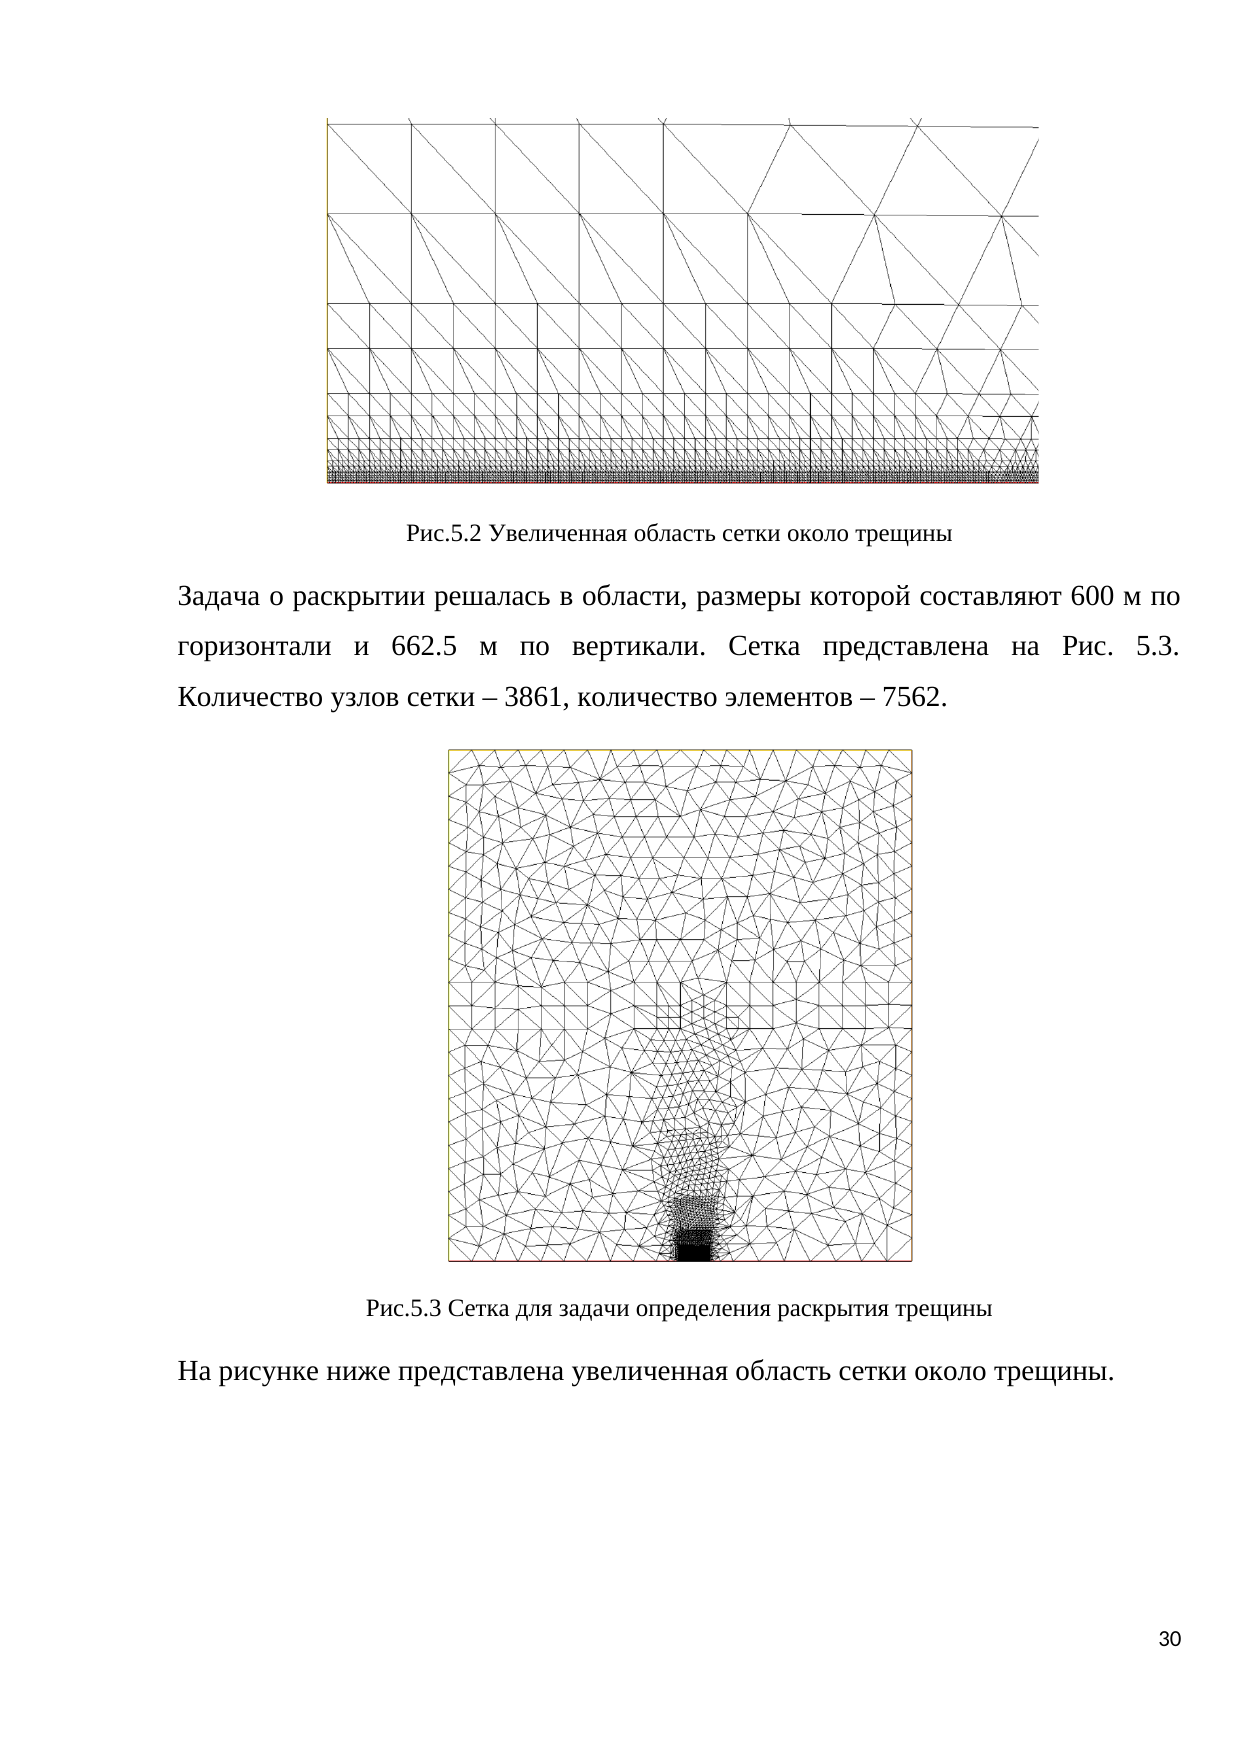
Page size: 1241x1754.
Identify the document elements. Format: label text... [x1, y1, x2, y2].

picture [319, 118, 1039, 488]
text На рисунке ниже представлена увеличенная область сетки около трещины. [177, 1353, 1181, 1386]
text Рис.5.3 Сетка для задачи определения раскрытия трещины [177, 1293, 1181, 1322]
text Рис.5.2 Увеличенная область сетки около трещины [177, 518, 1181, 547]
text Задача о раскрытии решалась в области, размеры которой составляют 600 м по горизонтали и 662.5 м по вертикали. Сетка представлена на Рис. 5.3. Количество узлов сетки – 3861, количество элементов – 7562. [177, 578, 1181, 712]
picture [444, 745, 914, 1263]
